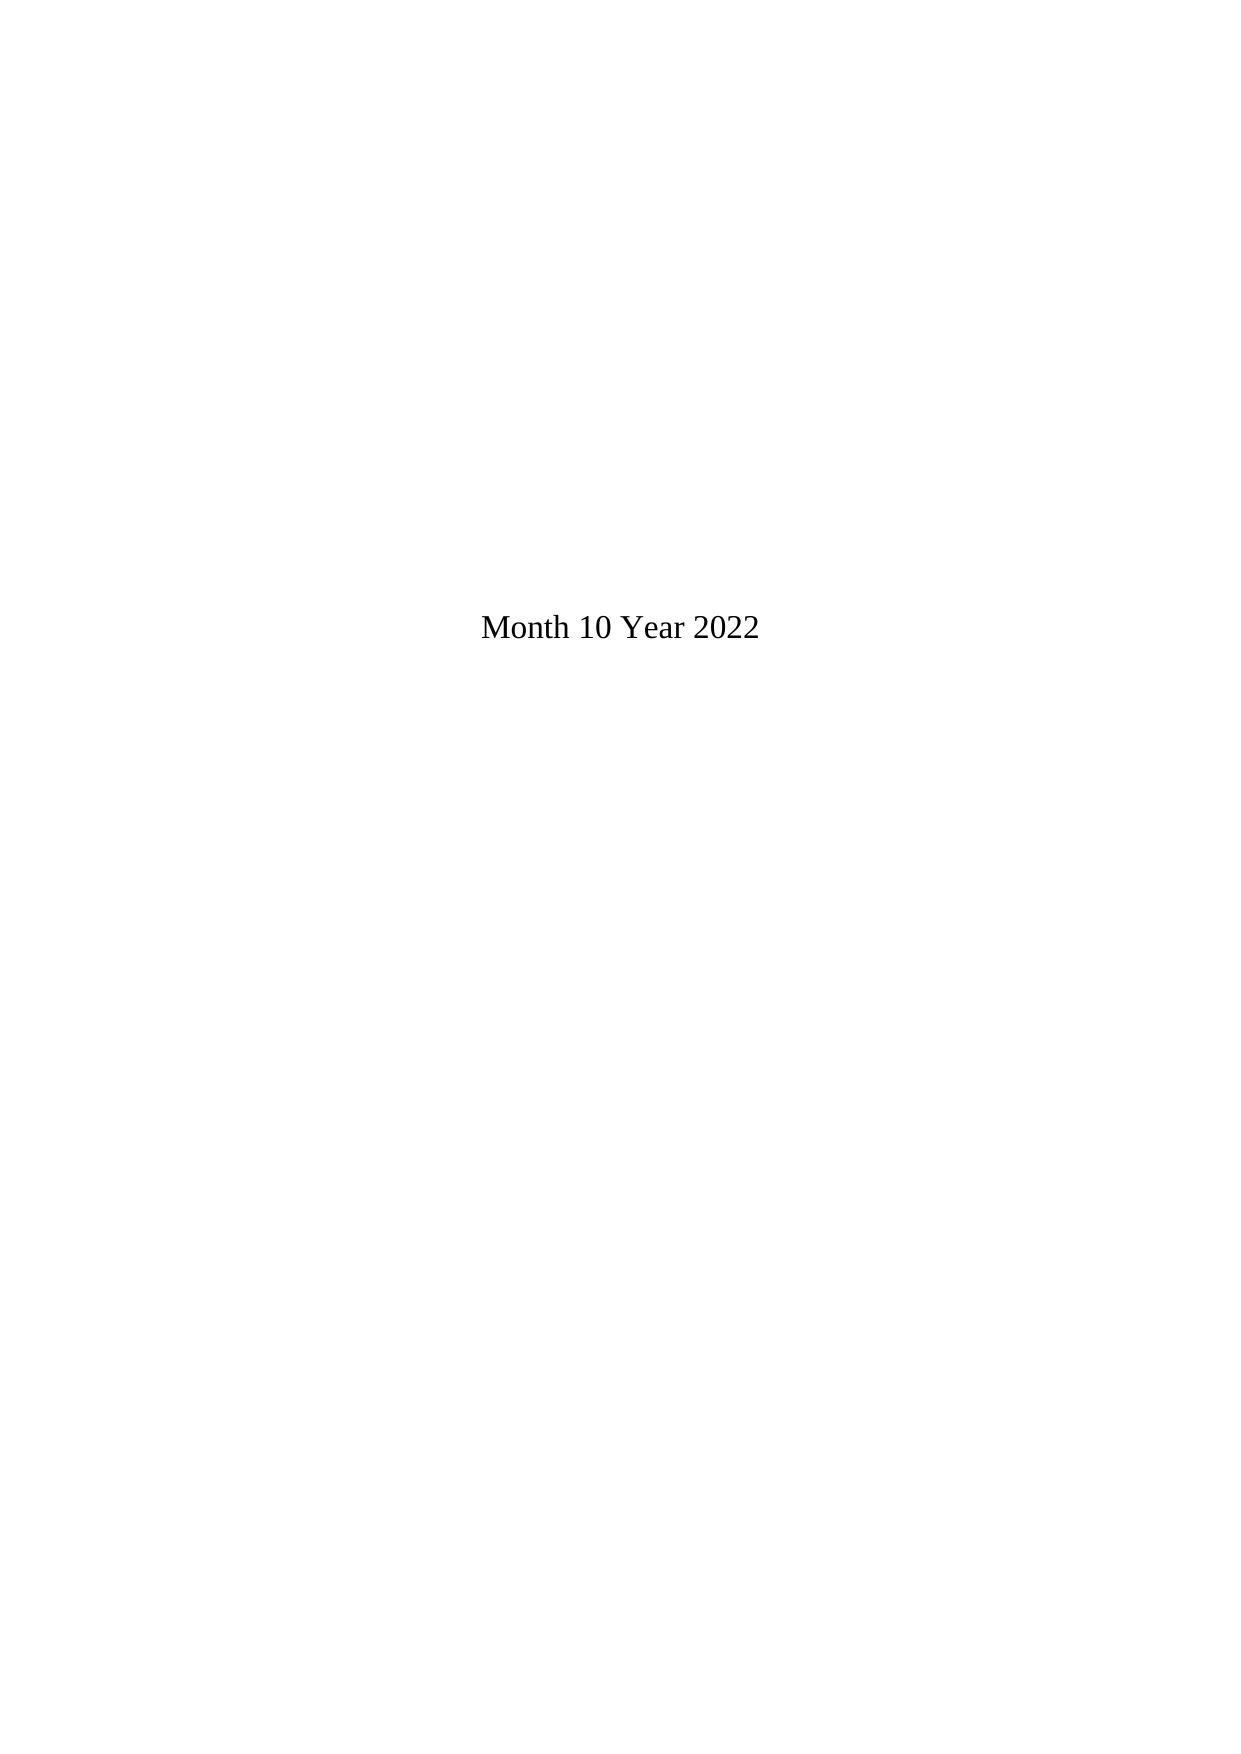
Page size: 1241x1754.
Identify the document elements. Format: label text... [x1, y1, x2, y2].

text Month 10 Year 2022 [147, 607, 1093, 645]
